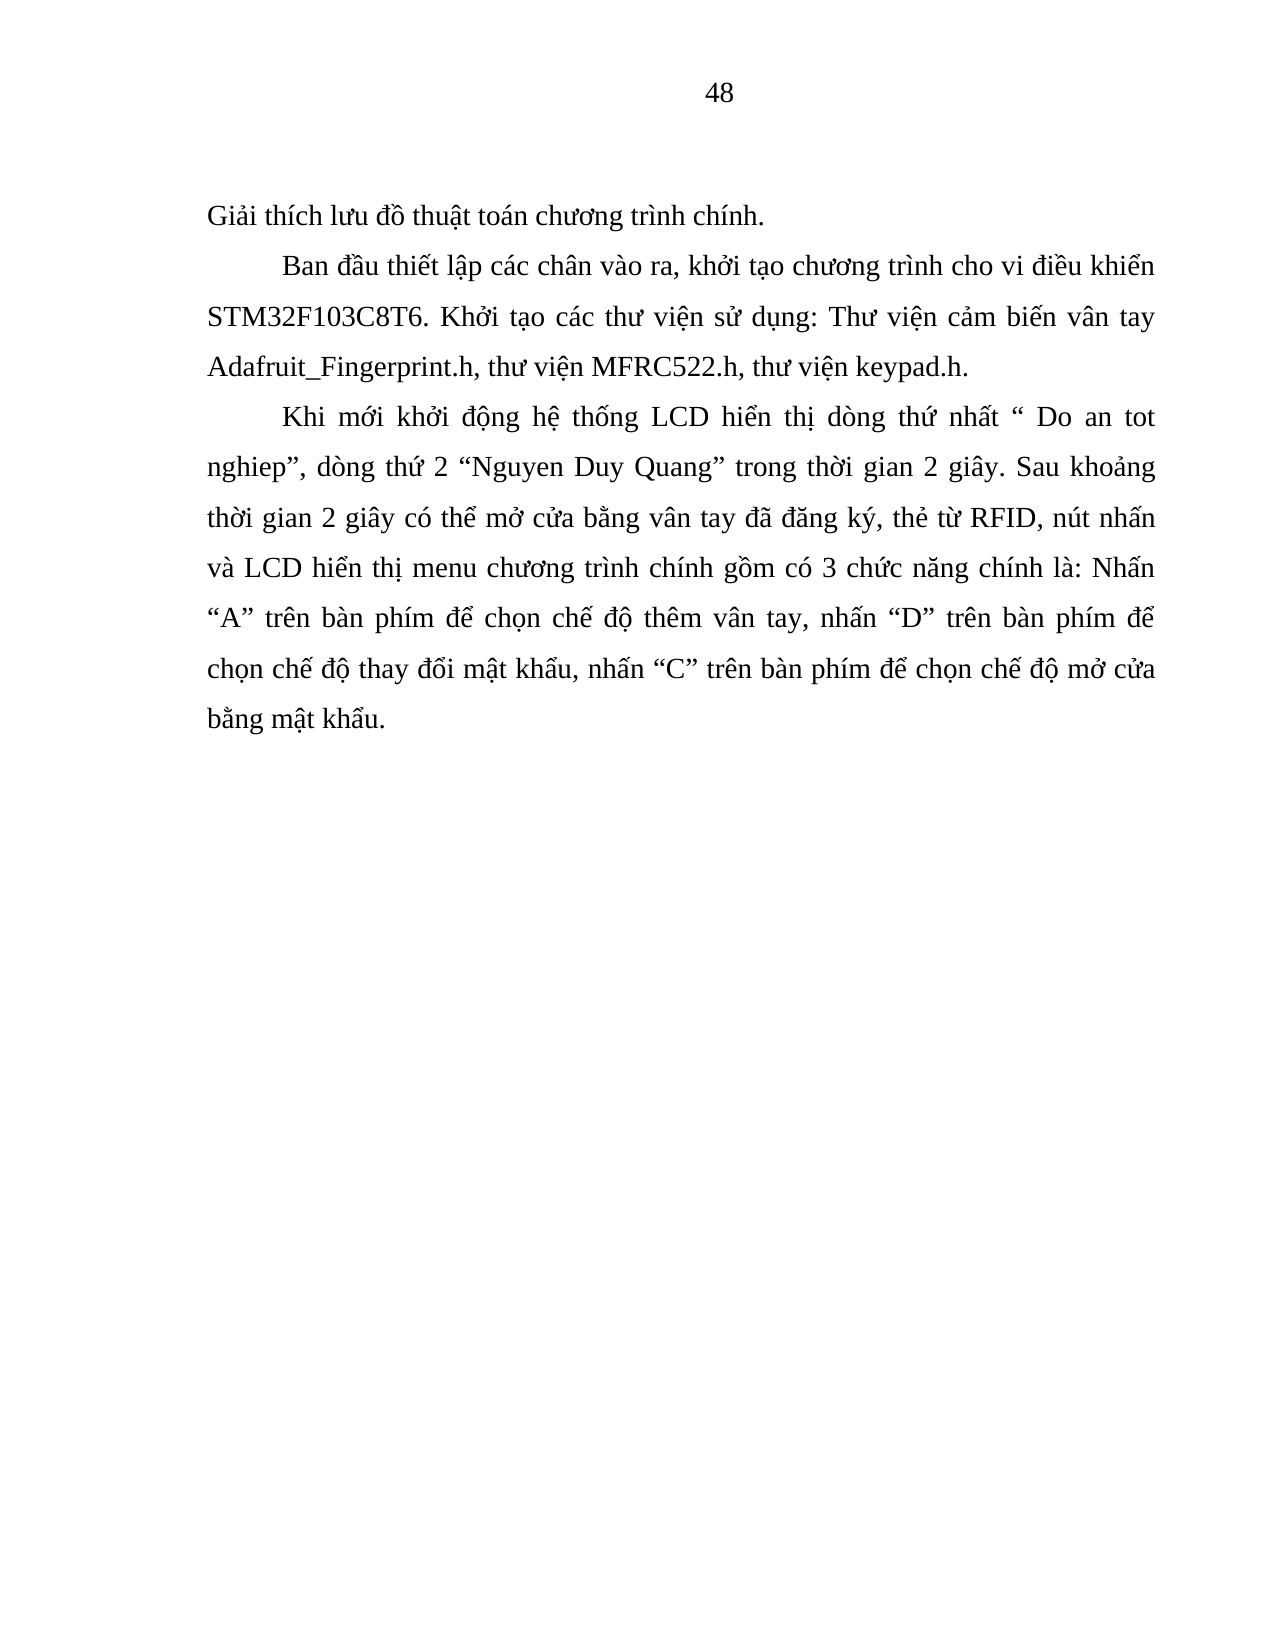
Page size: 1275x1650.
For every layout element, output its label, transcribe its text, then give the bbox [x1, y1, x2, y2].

text Khi mới khởi động hệ thống LCD hiển thị dòng thứ nhất “ Do an tot nghiep”, dòng thứ 2 “Nguyen Duy Quang” trong thời gian 2 giây. Sau khoảng thời gian 2 giây có thể mở cửa bằng vân tay đã đăng ký, thẻ từ RFID, nút nhấn và LCD hiển thị menu chương trình chính gồm có 3 chức năng chính là: Nhấn “A” trên bàn phím để chọn chế độ thêm vân tay, nhấn “D” trên bàn phím để chọn chế độ thay đổi mật khẩu, nhấn “C” trên bàn phím để chọn chế độ mở cửa bằng mật khẩu. [207, 399, 1157, 735]
text Giải thích lưu đồ thuật toán chương trình chính. [207, 198, 1157, 232]
text Ban đầu thiết lập các chân vào ra, khởi tạo chương trình cho vi điều khiển STM32F103C8T6. Khởi tạo các thư viện sử dụng: Thư viện cảm biến vân tay Adafruit_Fingerprint.h, thư viện MFRC522.h, thư viện keypad.h. [207, 248, 1157, 382]
